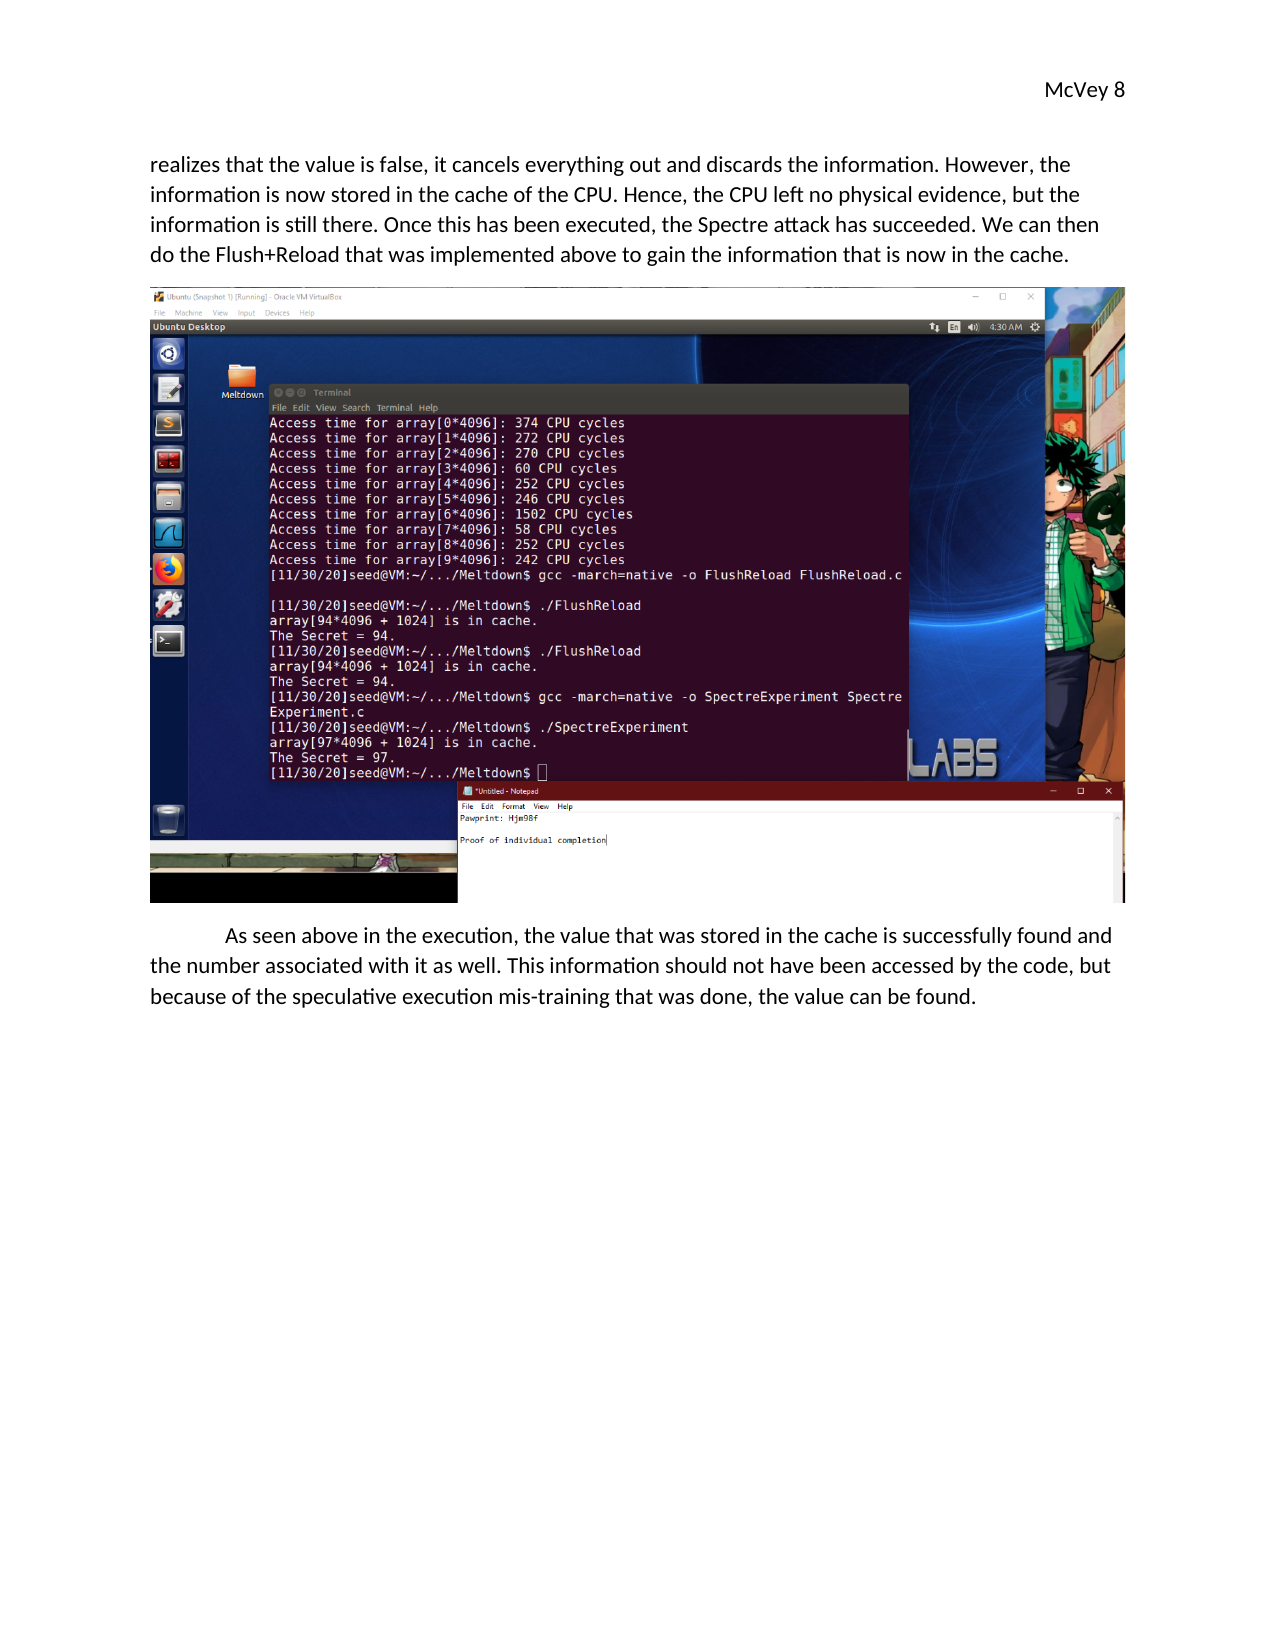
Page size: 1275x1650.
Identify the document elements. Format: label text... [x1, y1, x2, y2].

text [150, 150, 1125, 269]
picture [150, 287, 1125, 903]
text As seen above in the execution, the value that was stored in the cache is successfully found and the number associated with it as well. This information should not have been accessed by the code, but because of the speculative execution mis-training that was done, the value can be found. [150, 921, 1125, 1010]
